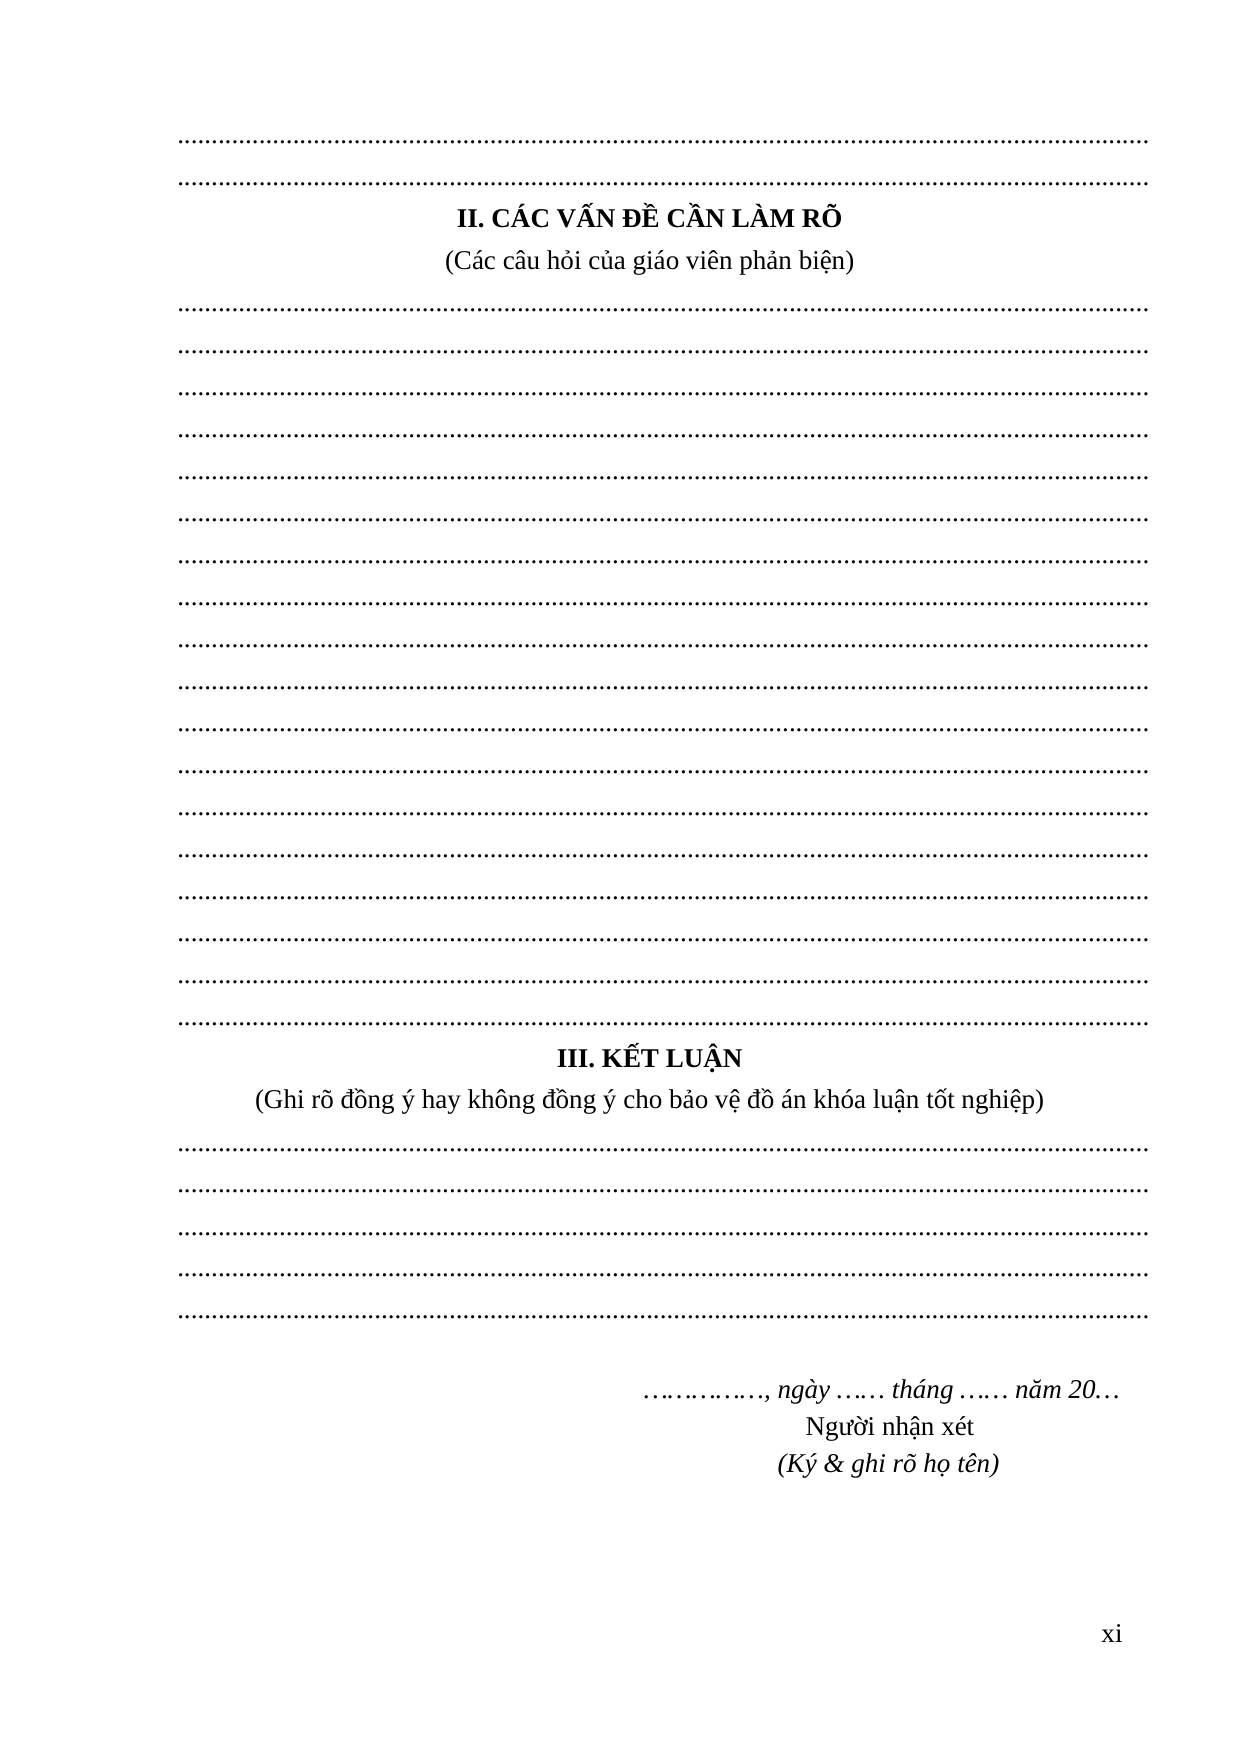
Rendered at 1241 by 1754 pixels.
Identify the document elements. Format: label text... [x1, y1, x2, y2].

text Người nhận xét [177, 1410, 1122, 1441]
text III. KẾT LUẬN [177, 1042, 1122, 1073]
text ……………, ngày …… tháng …… năm 20… [177, 1373, 1122, 1404]
text II. CÁC VẤN ĐỀ CẦN LÀM RÕ [177, 202, 1122, 233]
text (Ký & ghi rõ họ tên) [177, 1448, 1122, 1479]
text (Ghi rõ đồng ý hay không đồng ý cho bảo vệ đồ án khóa luận tốt nghiệp) [177, 1084, 1122, 1115]
text (Các câu hỏi của giáo viên phản biện) [177, 244, 1122, 275]
